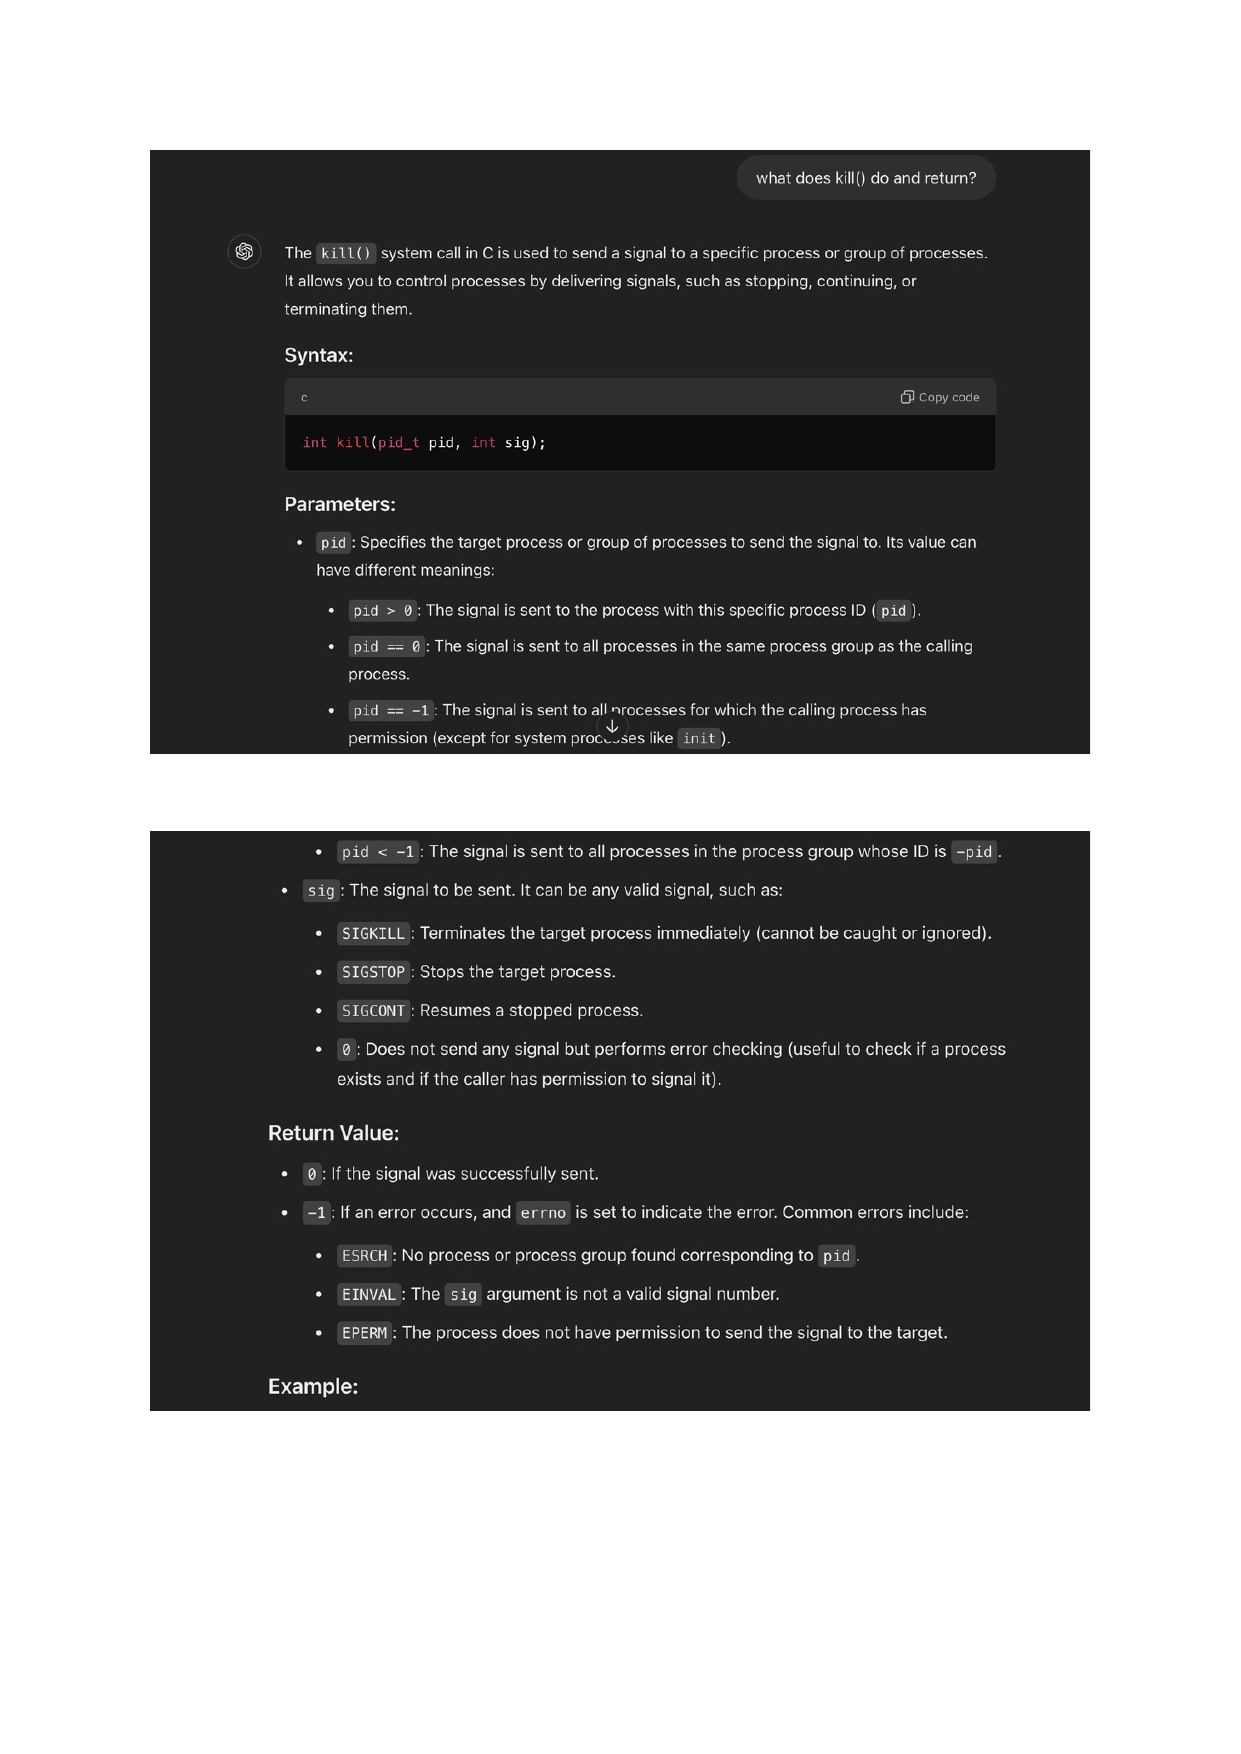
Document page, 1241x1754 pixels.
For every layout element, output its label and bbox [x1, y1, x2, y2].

picture [150, 831, 1091, 1411]
picture [150, 150, 1091, 754]
